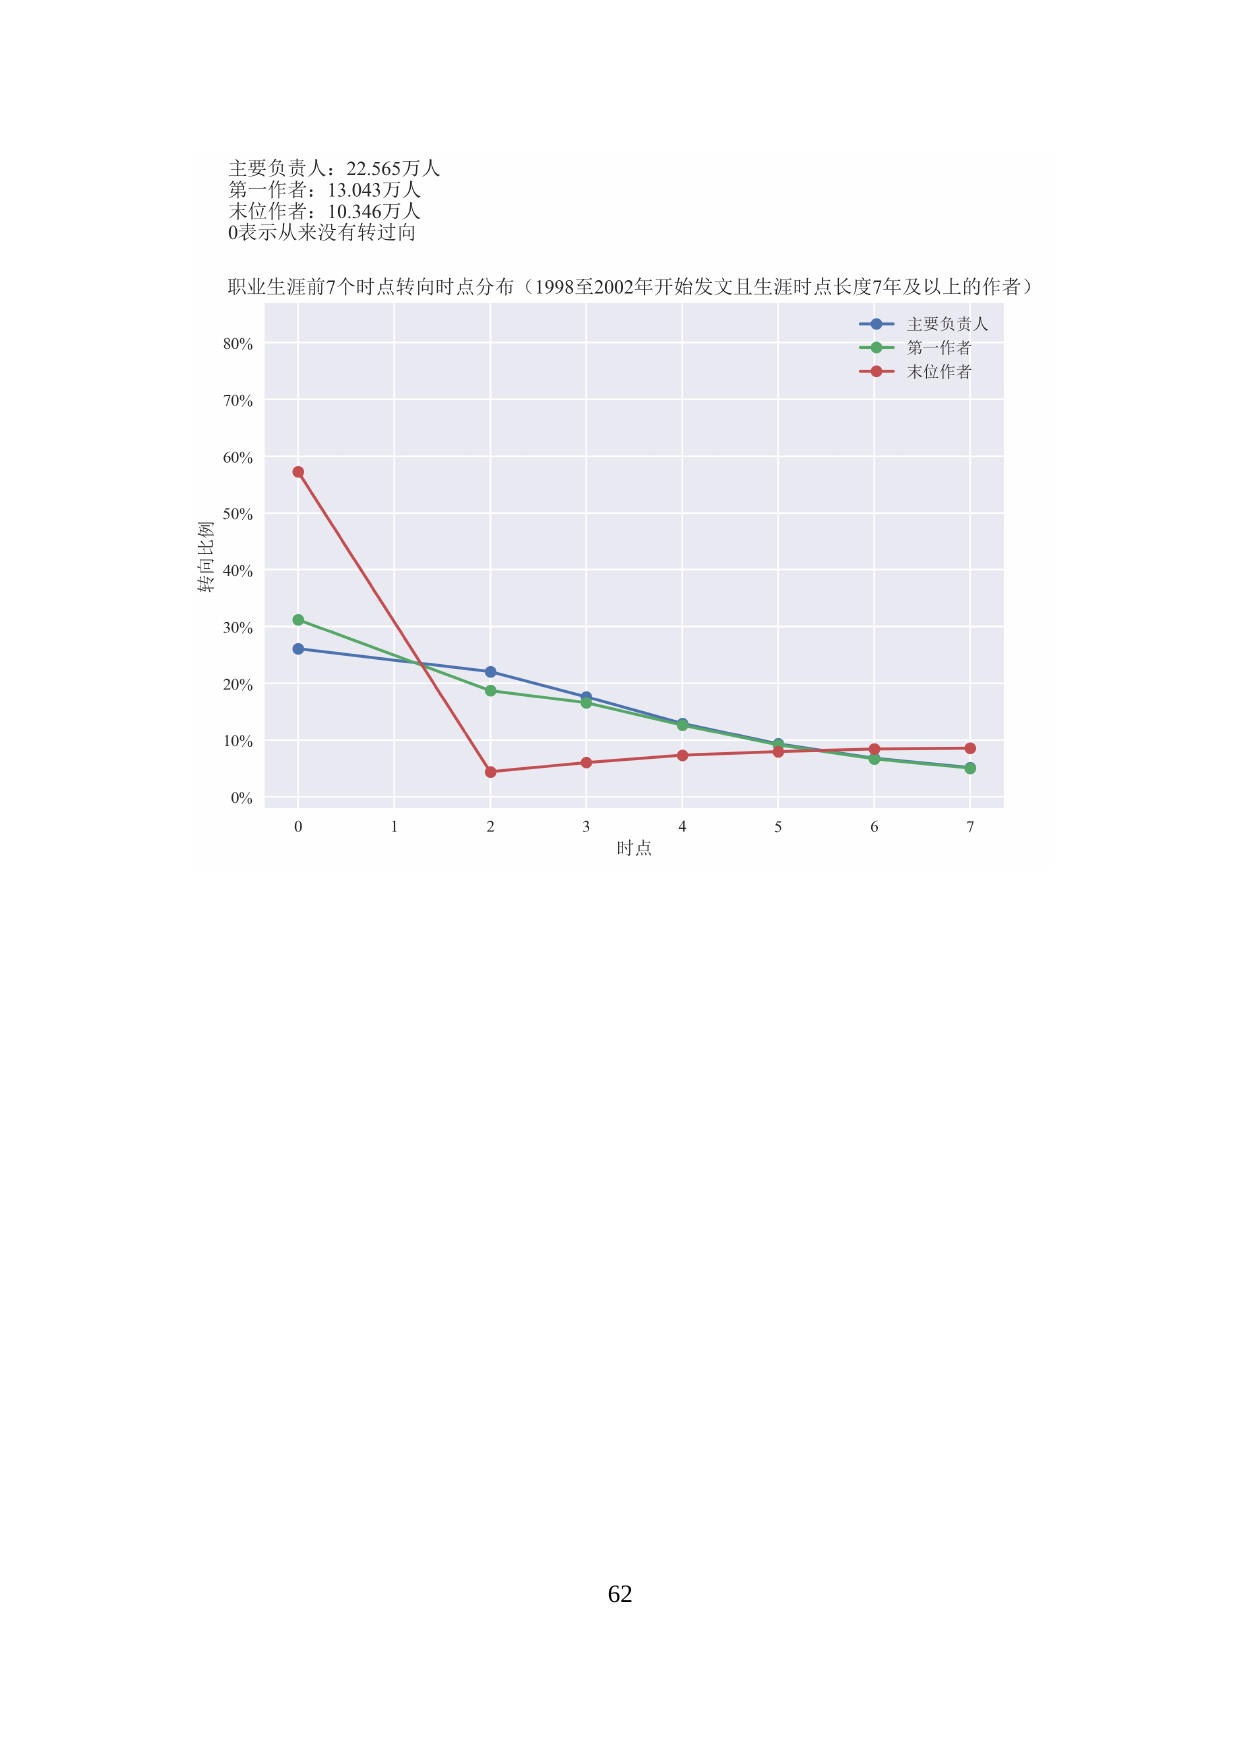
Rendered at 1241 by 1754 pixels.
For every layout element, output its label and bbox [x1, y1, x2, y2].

picture [187, 150, 1053, 870]
